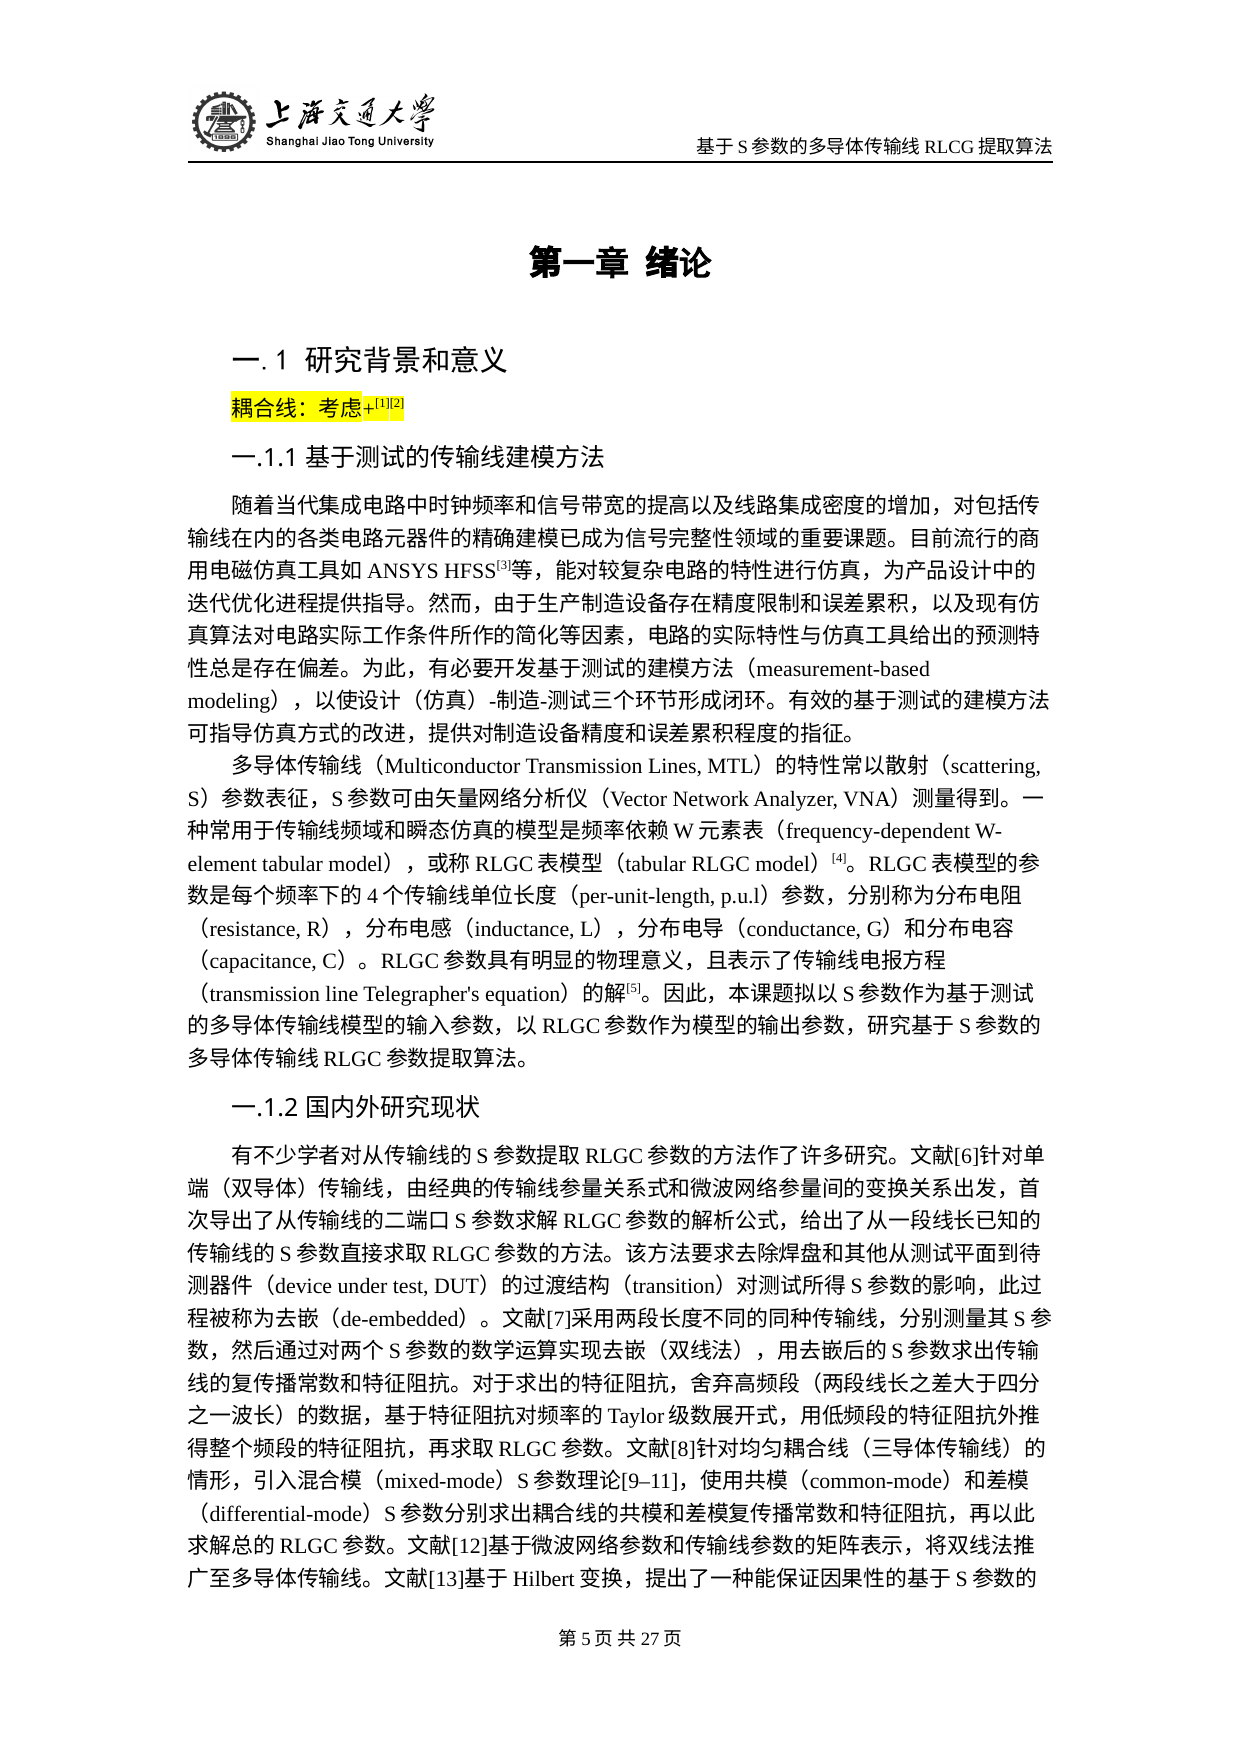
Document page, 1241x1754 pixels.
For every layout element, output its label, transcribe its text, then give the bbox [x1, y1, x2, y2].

subtitle 研究背景和意义 [187, 325, 1050, 390]
text 随着当代集成电路中时钟频率和信号带宽的提高以及线路集成密度的增加，对包括传输线在内的各类电路元器件的精确建模已成为信号完整性领域的重要课题。目前流行的商用电磁仿真工具如ANSYS HFSS[3]等，能对较复杂电路的特性进行仿真，为产品设计中的迭代优化进程提供指导。然而，由于生产制造设备存在精度限制和误差累积，以及现有仿真算法对电路实际工作条件所作的简化等因素，电路的实际特性与仿真工具给出的预测特性总是存在偏差。为此，有必要开发基于测试的建模方法（measurement-based modeling），以使设计（仿真）-制造-测试三个环节形成闭环。有效的基于测试的建模方法可指导仿真方式的改进，提供对制造设备精度和误差累积程度的指征。 [187, 488, 1053, 748]
subtitle 绪论 [187, 228, 1053, 293]
subtitle 基于测试的传输线建模方法 [187, 423, 1050, 488]
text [187, 1138, 1053, 1593]
text 多导体传输线（Multiconductor Transmission Lines, MTL）的特性常以散射（scattering, S）参数表征，S参数可由矢量网络分析仪（Vector Network Analyzer, VNA）测量得到。一种常用于传输线频域和瞬态仿真的模型是频率依赖W元素表（frequency-dependent W-element tabular model），或称RLGC表模型（tabular RLGC model）[4]。RLGC表模型的参数是每个频率下的4个传输线单位长度（per-unit-length, p.u.l）参数，分别称为分布电阻（resistance, R），分布电感（inductance, L），分布电导（conductance, G）和分布电容（capacitance, C）。RLGC参数具有明显的物理意义，且表示了传输线电报方程（transmission line Telegrapher's equation）的解[5]。因此，本课题拟以S参数作为基于测试的多导体传输线模型的输入参数，以RLGC参数作为模型的输出参数，研究基于S参数的多导体传输线RLGC参数提取算法。 [187, 748, 1053, 1073]
text 耦合线：考虑+[1][2] [187, 390, 1053, 423]
subtitle 国内外研究现状 [187, 1073, 1050, 1138]
